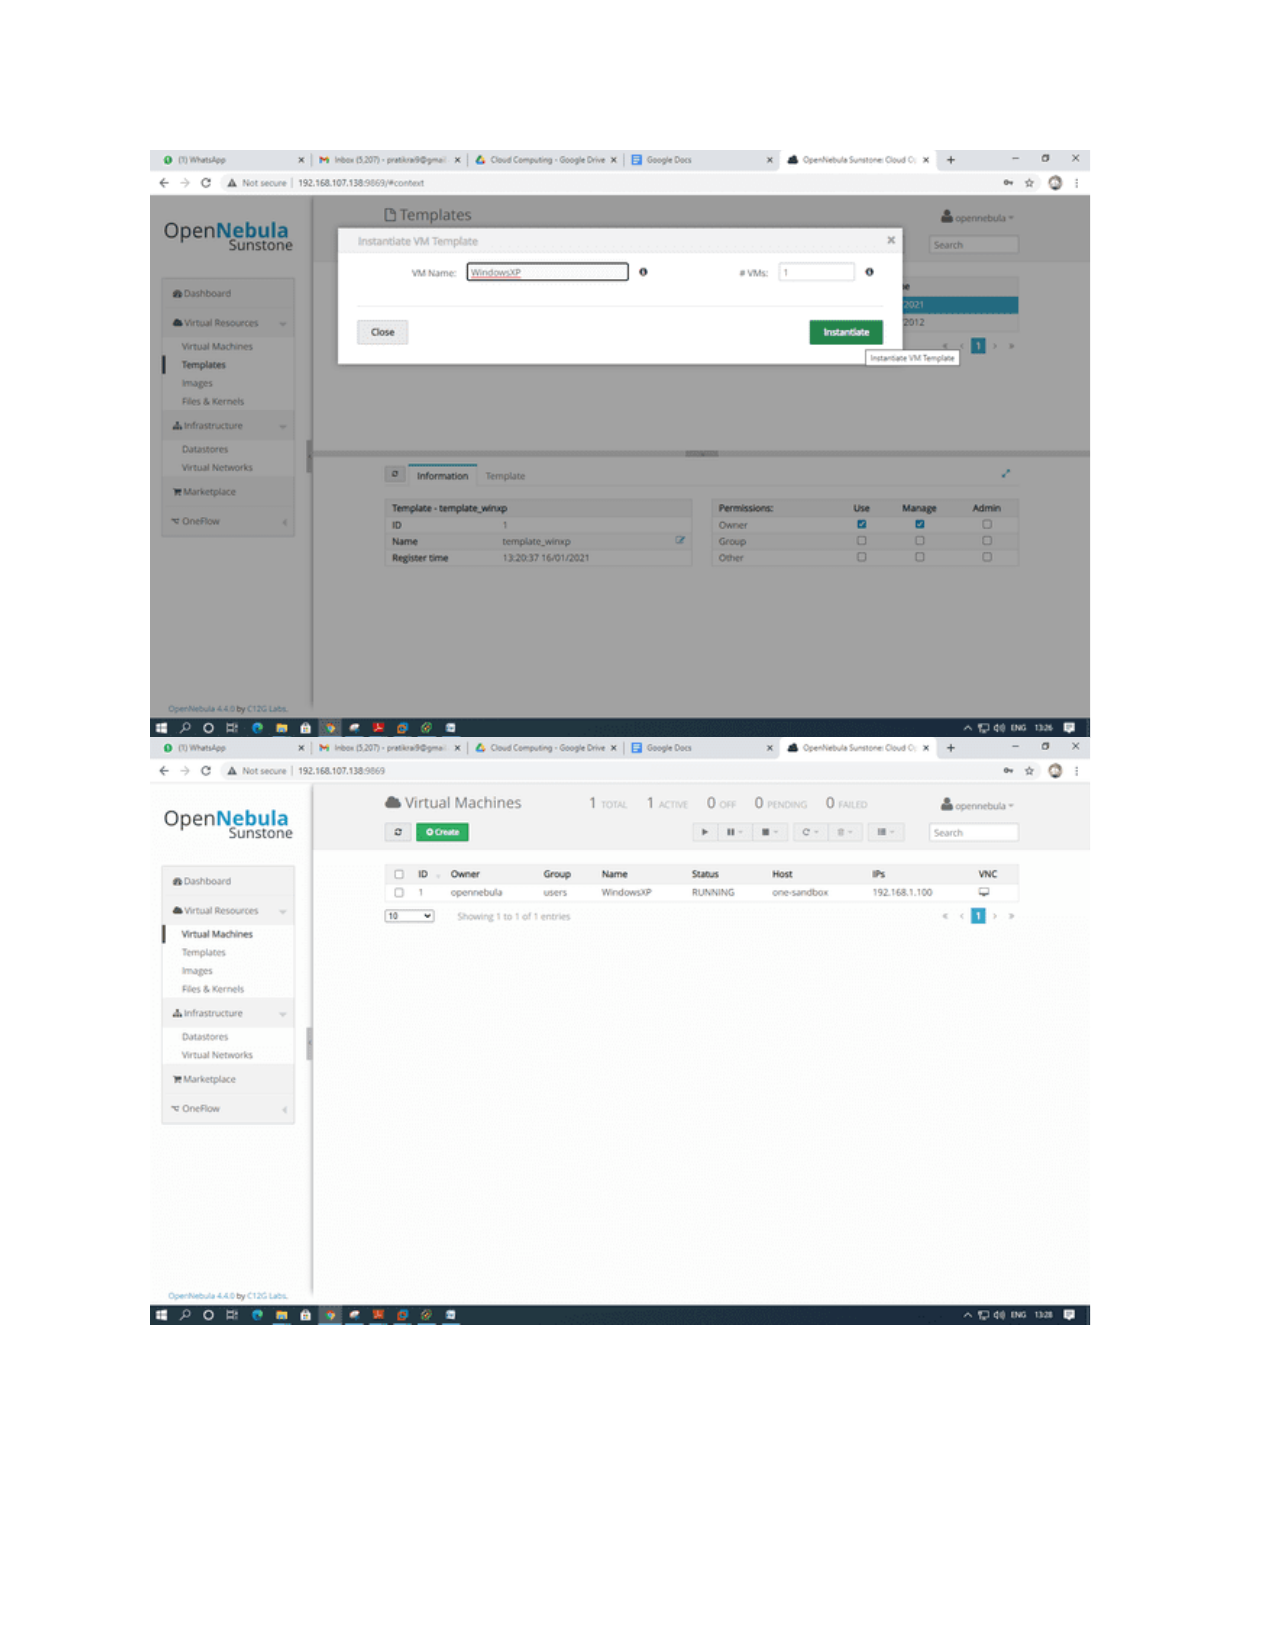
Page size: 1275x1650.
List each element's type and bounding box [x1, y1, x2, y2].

picture [150, 150, 1091, 1325]
